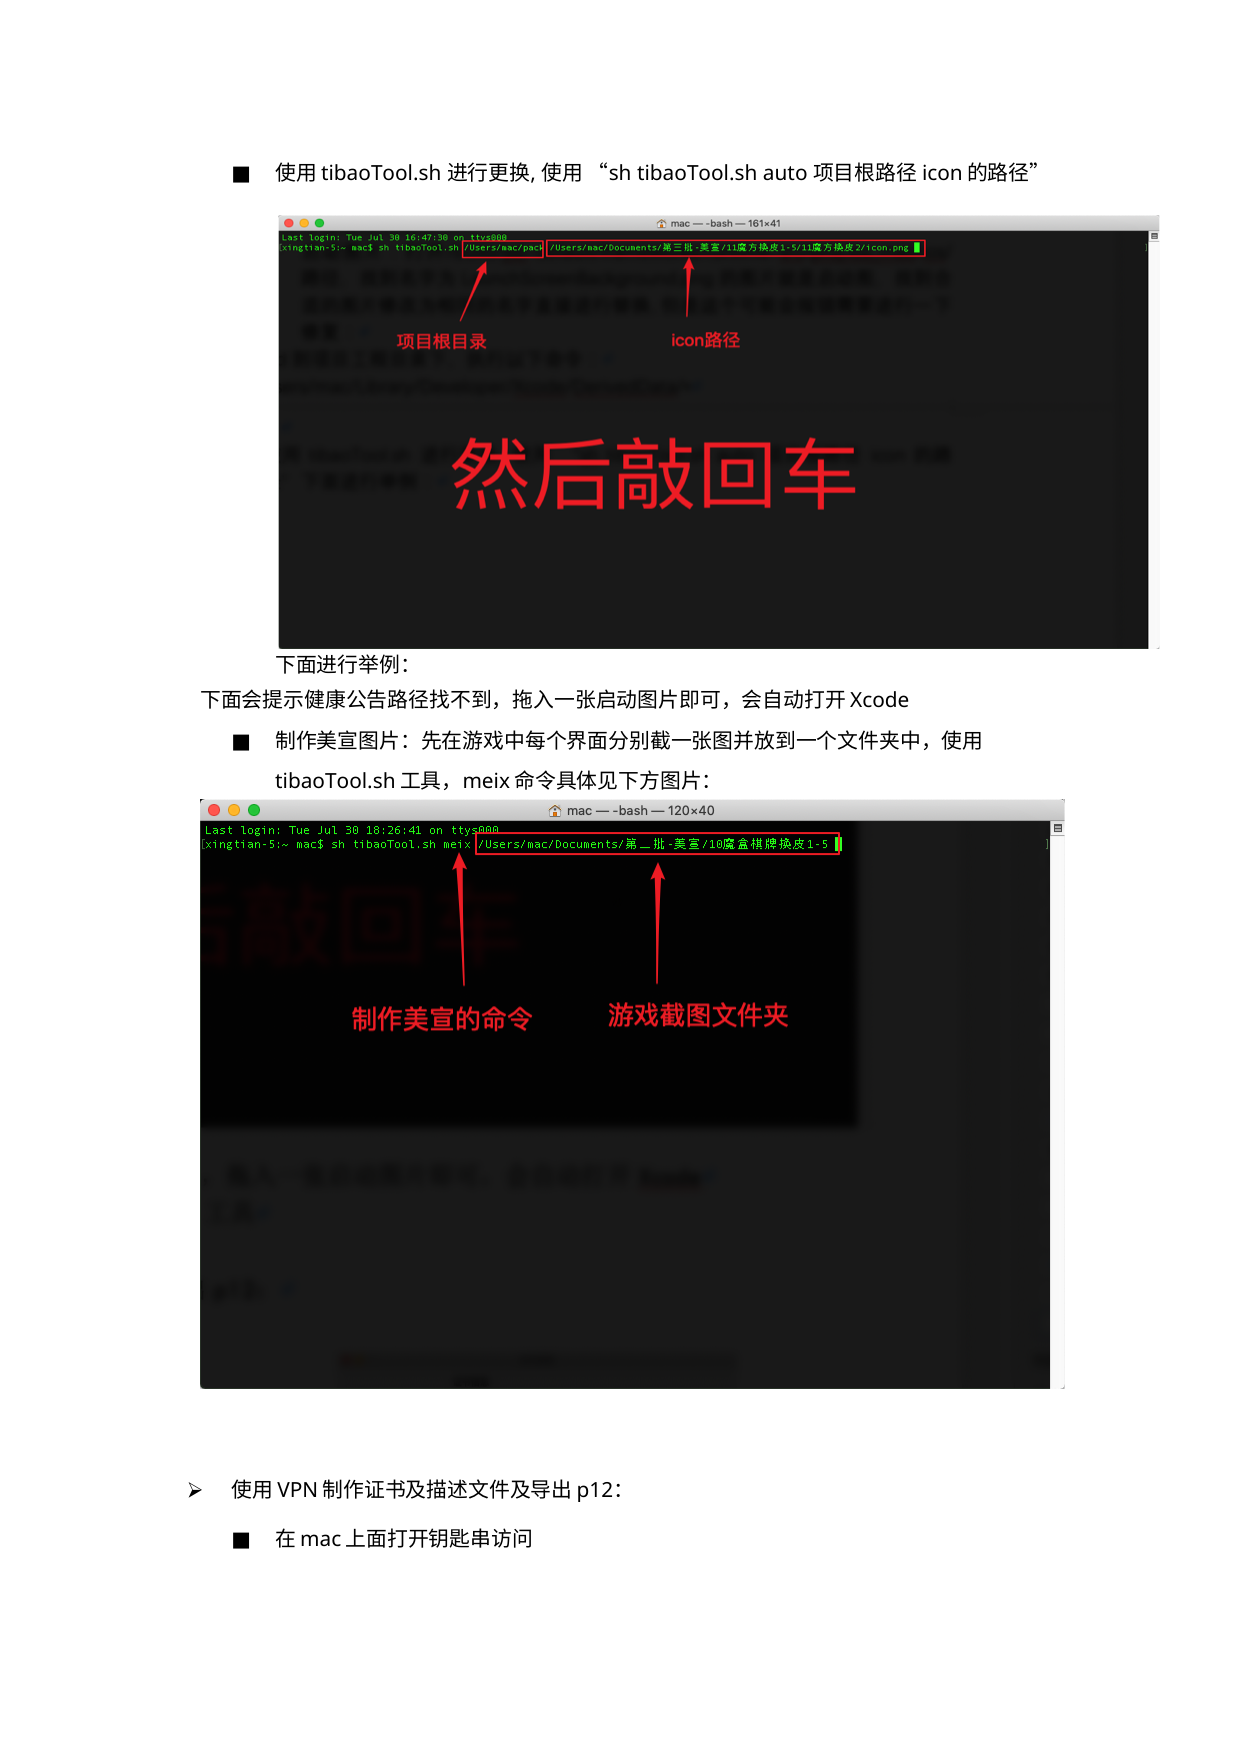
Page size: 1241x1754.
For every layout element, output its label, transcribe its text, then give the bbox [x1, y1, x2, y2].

text 下面会提示健康公告路径找不到，拖入一张启动图片即可，会自动打开Xcode [200, 683, 1053, 713]
list 使用VPN制作证书及描述文件及导出p12： [187, 1467, 1053, 1509]
list 在mac上面打开钥匙串访问 [231, 1516, 1053, 1558]
picture [278, 215, 1160, 649]
picture [200, 799, 1065, 1389]
list 制作美宣图片：先在游戏中每个界面分别截一张图并放到一个文件夹中，使用tibaoTool.sh工具，meix命令具体见下方图片： [231, 718, 1053, 795]
